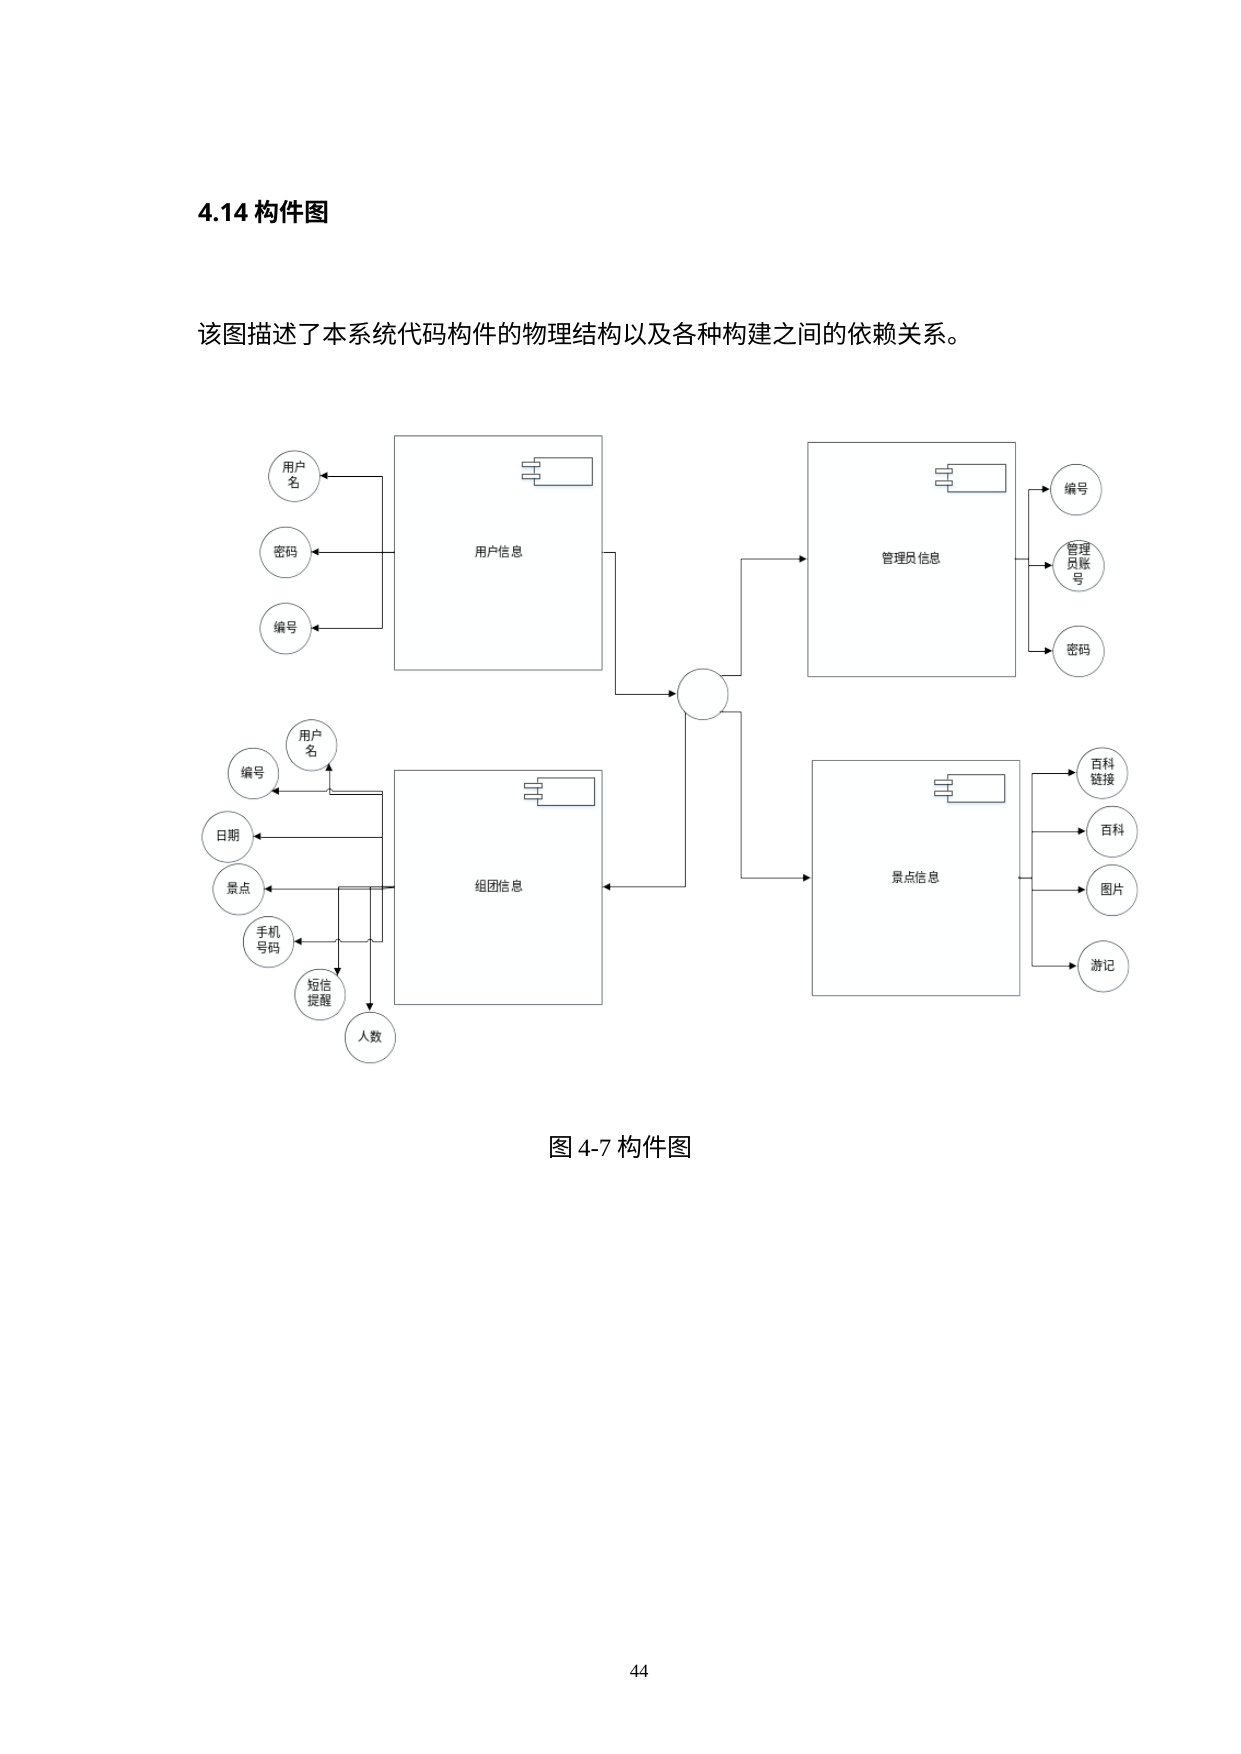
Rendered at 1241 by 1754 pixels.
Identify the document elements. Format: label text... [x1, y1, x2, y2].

subtitle 4.14 构件图 [148, 177, 1092, 245]
text 该图描述了本系统代码构件的物理结构以及各种构建之间的依赖关系。 [148, 298, 1092, 366]
text 图4-7 构件图 [148, 433, 1092, 1180]
